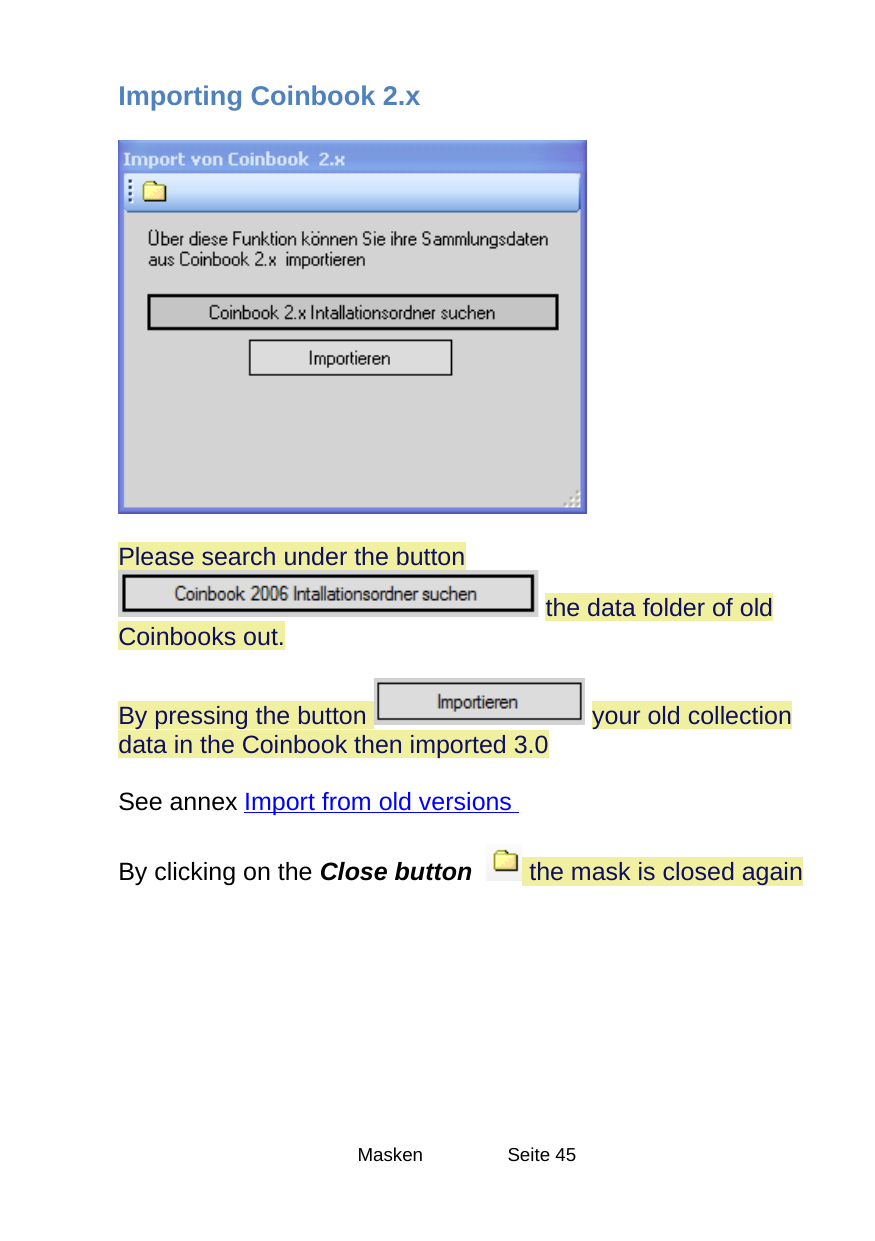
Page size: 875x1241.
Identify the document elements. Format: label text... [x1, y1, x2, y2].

picture [373, 678, 585, 725]
subtitle Importing Coinbook 2.x [118, 80, 815, 111]
text By pressing the button your old collection data in the Coinbook then imported 3.0 [118, 679, 815, 758]
text See annex Import from old versions [118, 787, 815, 816]
picture [486, 844, 523, 881]
text By clicking on the Close button the mask is closed again [118, 844, 522, 886]
picture [118, 140, 587, 514]
picture [118, 570, 539, 617]
text By clicking on the Close button the mask is closed again [523, 844, 815, 886]
